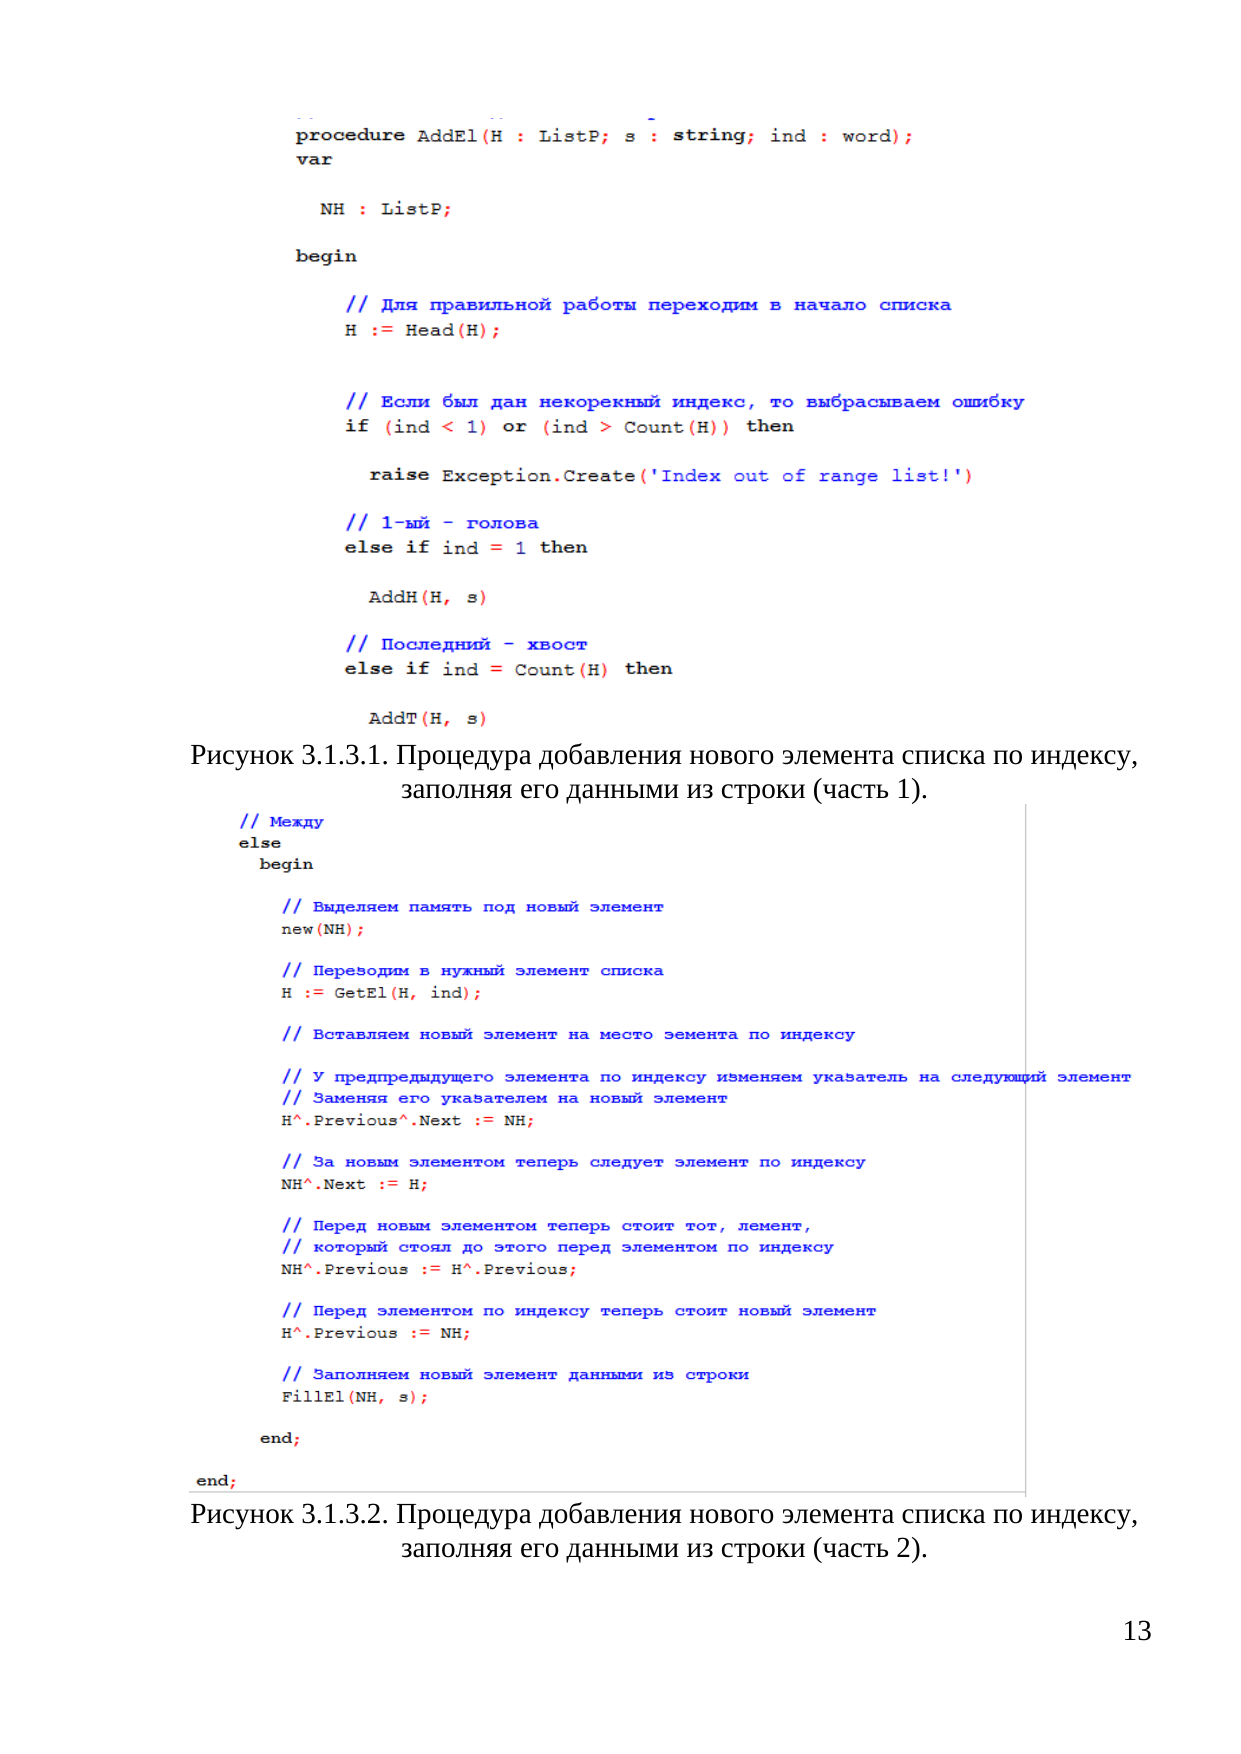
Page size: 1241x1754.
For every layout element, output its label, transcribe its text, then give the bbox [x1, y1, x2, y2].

text Рисунок 3.1.3.1. Процедура добавления нового элемента списка по индексу, заполняя его данными из строки (часть 1). [177, 737, 1152, 804]
picture [188, 804, 1140, 1497]
text Рисунок 3.1.3.2. Процедура добавления нового элемента списка по индексу, заполняя его данными из строки (часть 2). [177, 1497, 1152, 1564]
picture [294, 118, 1035, 738]
